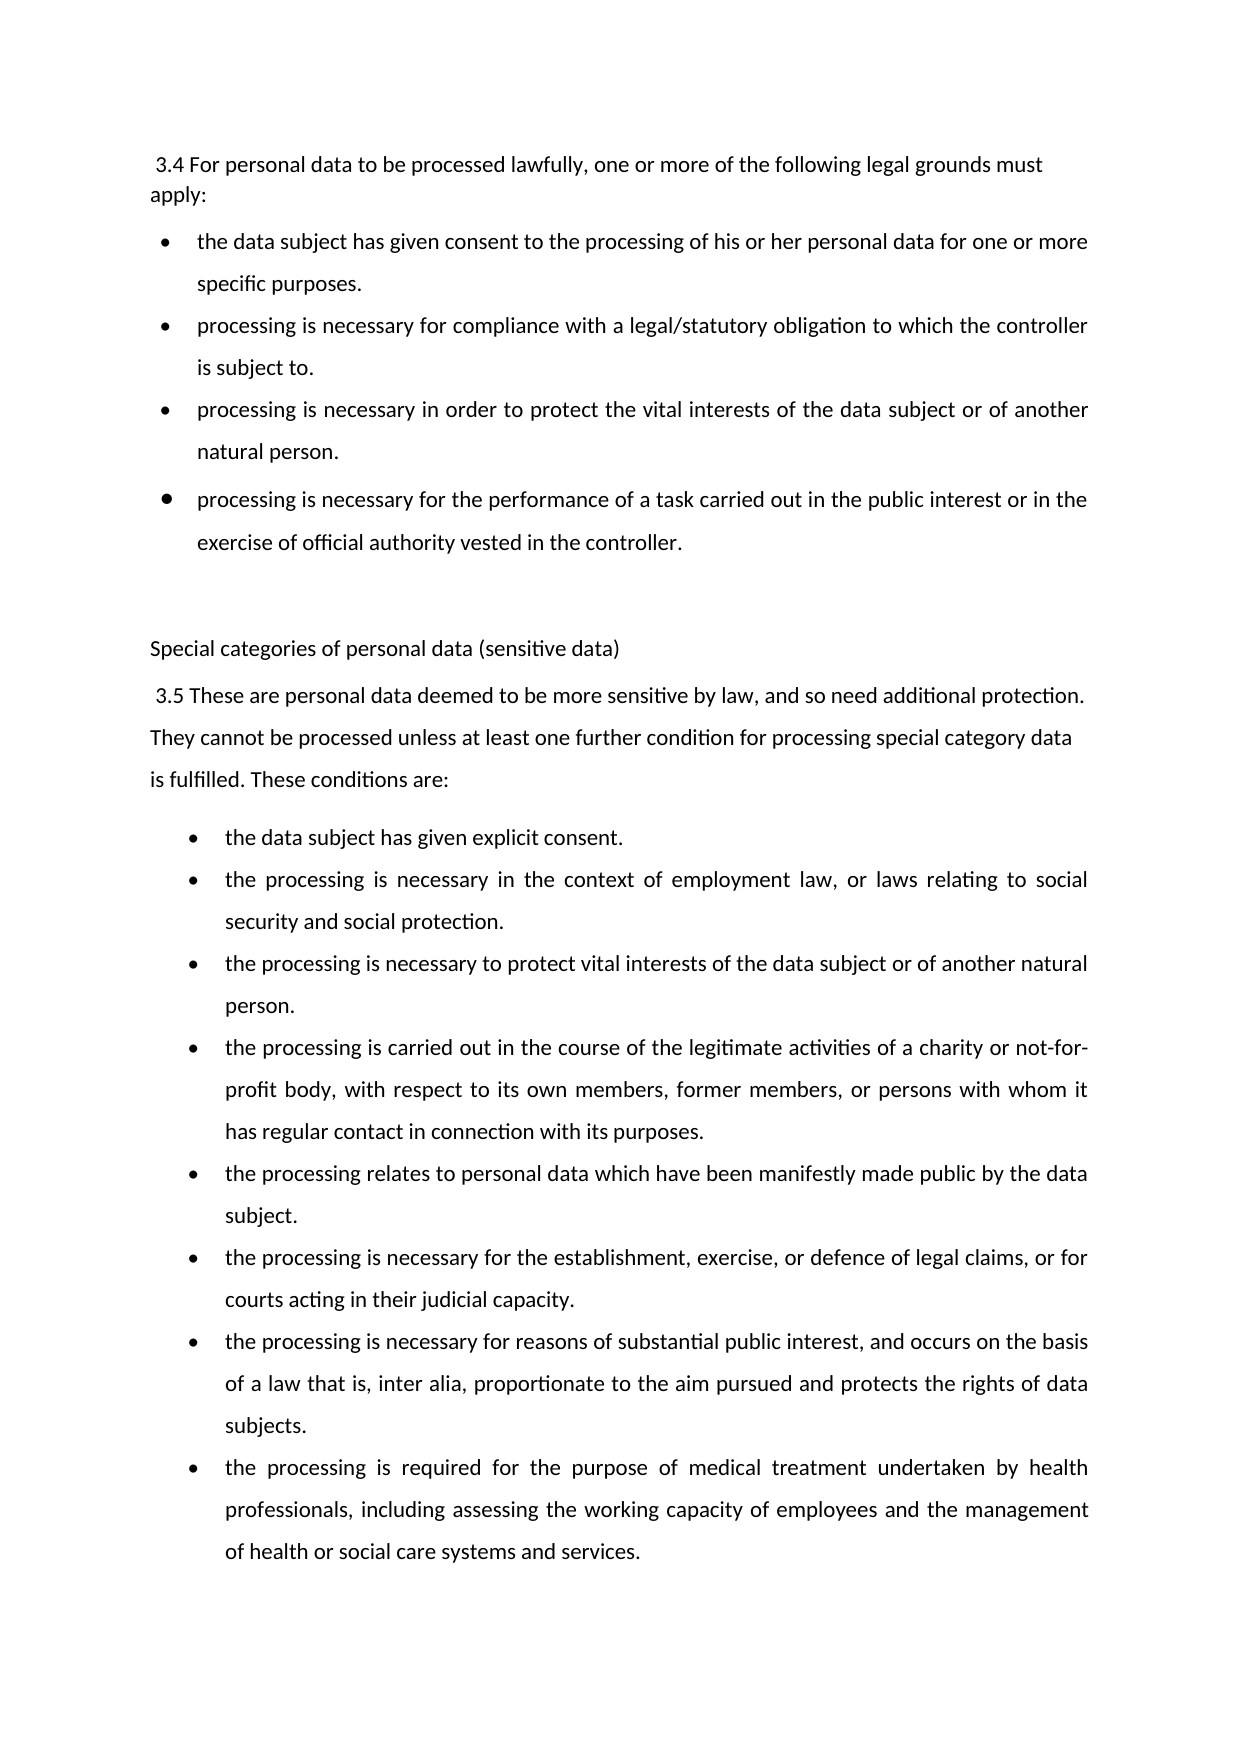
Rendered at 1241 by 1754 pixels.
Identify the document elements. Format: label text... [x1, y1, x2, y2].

list processing is necessary for compliance with a legal/statutory obligation to which the controller is subject to. [159, 311, 1090, 381]
text Special categories of personal data (sensitive data) [150, 634, 1090, 662]
list processing is necessary for the performance of a task carried out in the public interest or in the exercise of official authority vested in the controller. [159, 479, 1090, 557]
text 3.5 These are personal data deemed to be more sensitive by law, and so need additional protection. They cannot be processed unless at least one further condition for processing special category data is fulfilled. These conditions are: [150, 681, 1090, 793]
list the processing is required for the purpose of medical treatment undertaken by health professionals, including assessing the working capacity of employees and the management of health or social care systems and services. [187, 1453, 1090, 1565]
text 3.4 For personal data to be processed lawfully, one or more of the following legal grounds must apply: [150, 150, 1090, 208]
list the data subject has given explicit consent. [187, 823, 1090, 852]
list the processing is necessary to protect vital interests of the data subject or of another natural person. [187, 949, 1090, 1019]
list the data subject has given consent to the processing of his or her personal data for one or more specific purposes. [159, 227, 1090, 297]
list the processing is necessary for reasons of substantial public interest, and occurs on the basis of a law that is, inter alia, proportionate to the aim pursued and protects the rights of data subjects. [187, 1327, 1090, 1439]
list the processing is carried out in the course of the legitimate activities of a charity or not-for-profit body, with respect to its own members, former members, or persons with whom it has regular contact in connection with its purposes. [187, 1033, 1090, 1145]
list processing is necessary in order to protect the vital interests of the data subject or of another natural person. [159, 395, 1090, 465]
list the processing relates to personal data which have been manifestly made public by the data subject. [187, 1159, 1090, 1229]
list the processing is necessary in the context of employment law, or laws relating to social security and social protection. [187, 866, 1090, 936]
list the processing is necessary for the establishment, exercise, or defence of legal claims, or for courts acting in their judicial capacity. [187, 1243, 1090, 1313]
